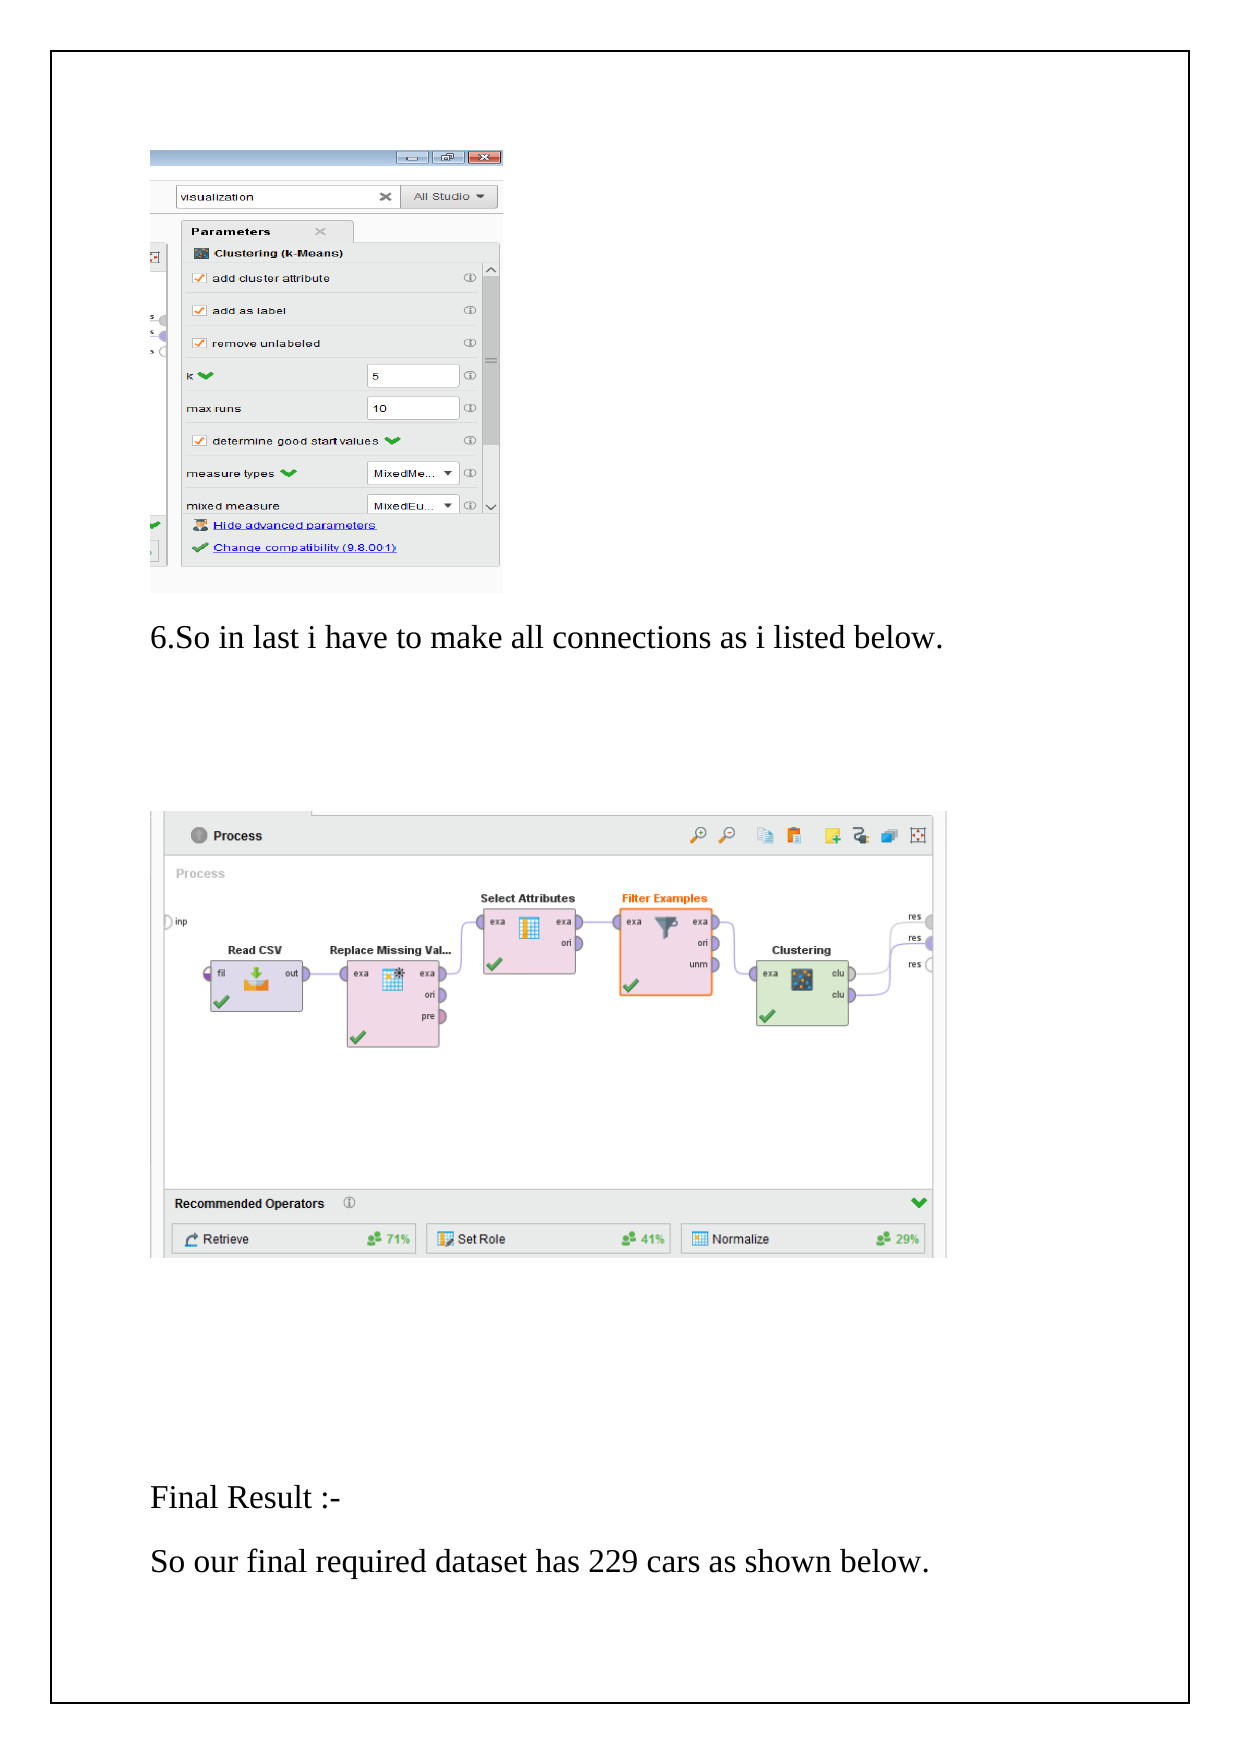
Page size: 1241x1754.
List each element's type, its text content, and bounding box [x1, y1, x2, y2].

text 6.So in last i have to make all connections as i listed below. [150, 617, 1090, 656]
picture [150, 150, 504, 593]
text So our final required dataset has 229 cars as shown below. [150, 1542, 1090, 1580]
picture [150, 811, 947, 1258]
text Final Result :- [150, 1477, 1090, 1515]
